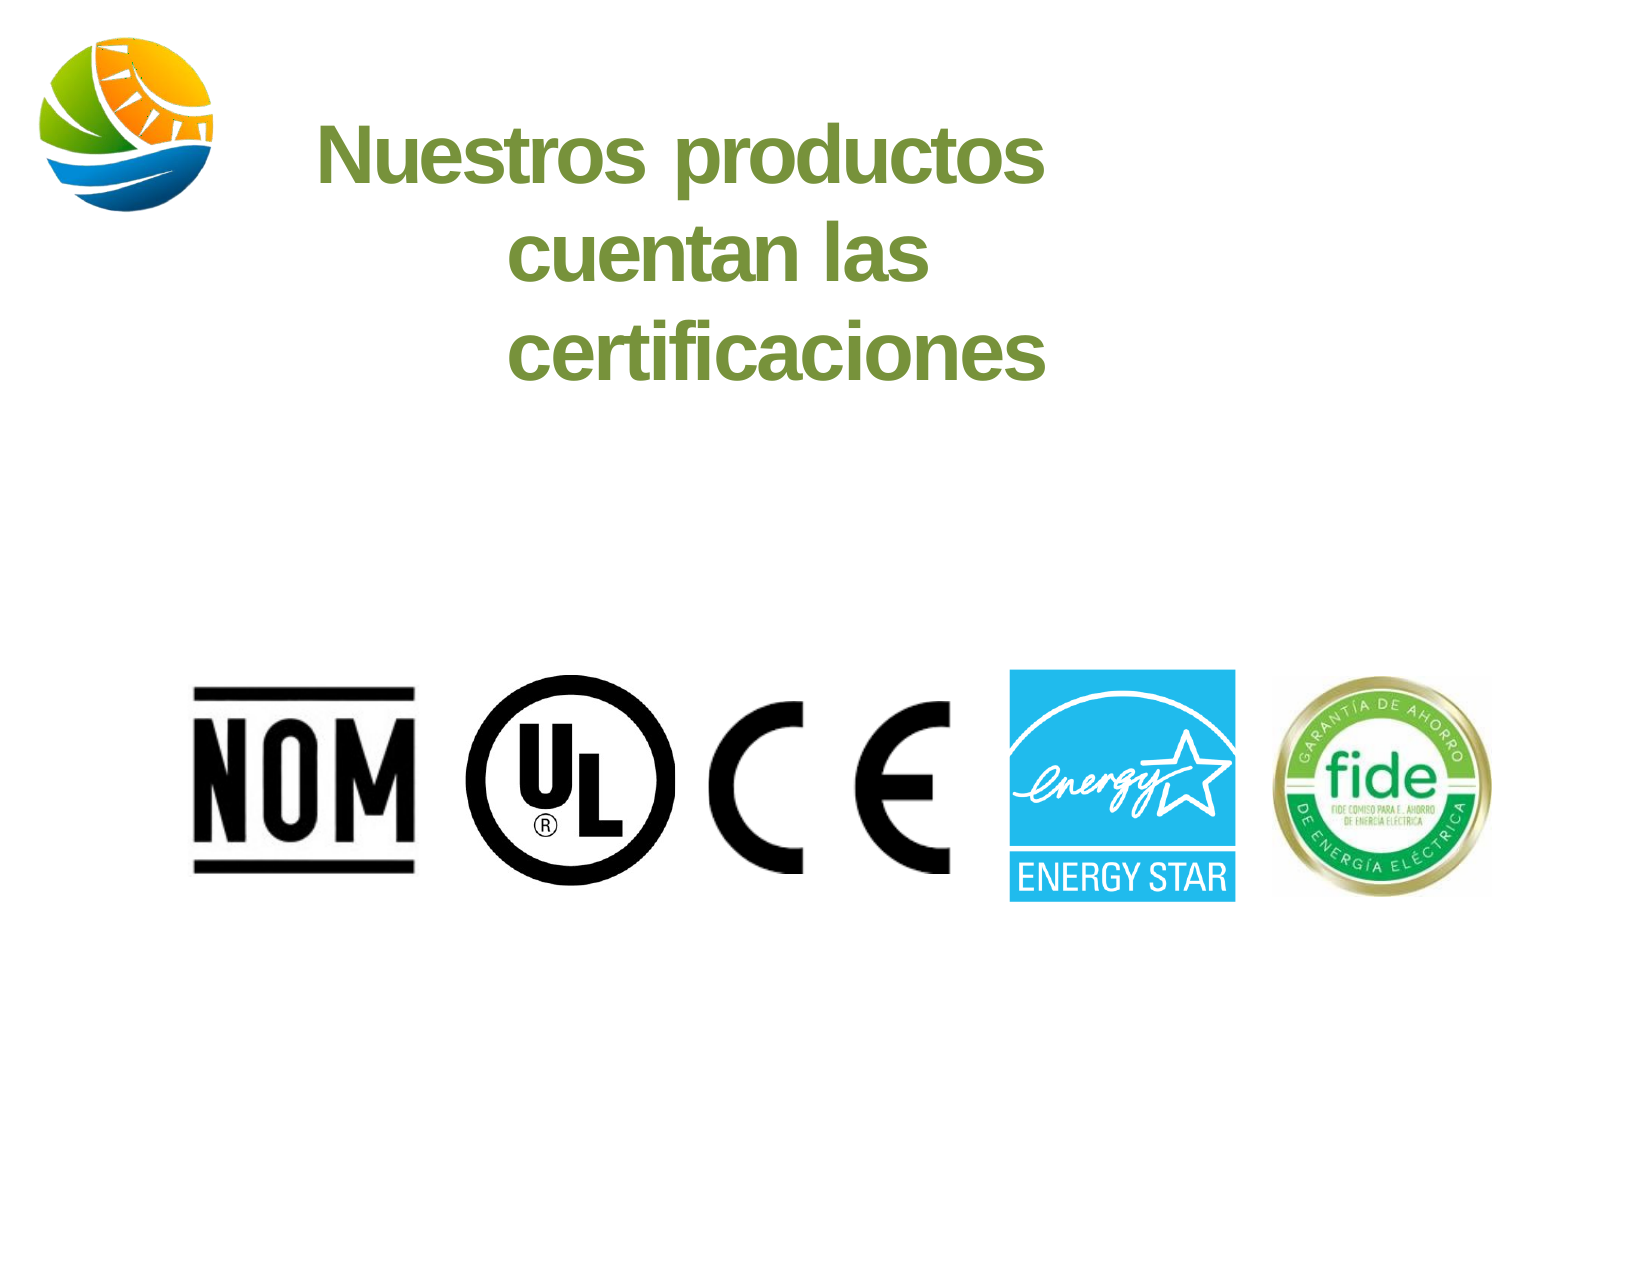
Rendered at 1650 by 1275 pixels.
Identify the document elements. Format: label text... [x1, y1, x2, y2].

picture [708, 701, 951, 874]
picture [38, 37, 214, 213]
picture [1272, 676, 1492, 897]
subtitle Nuestros productos cuentan las certificaciones [316, 105, 1341, 398]
picture [187, 684, 420, 877]
picture [465, 675, 676, 886]
picture [1009, 669, 1236, 902]
